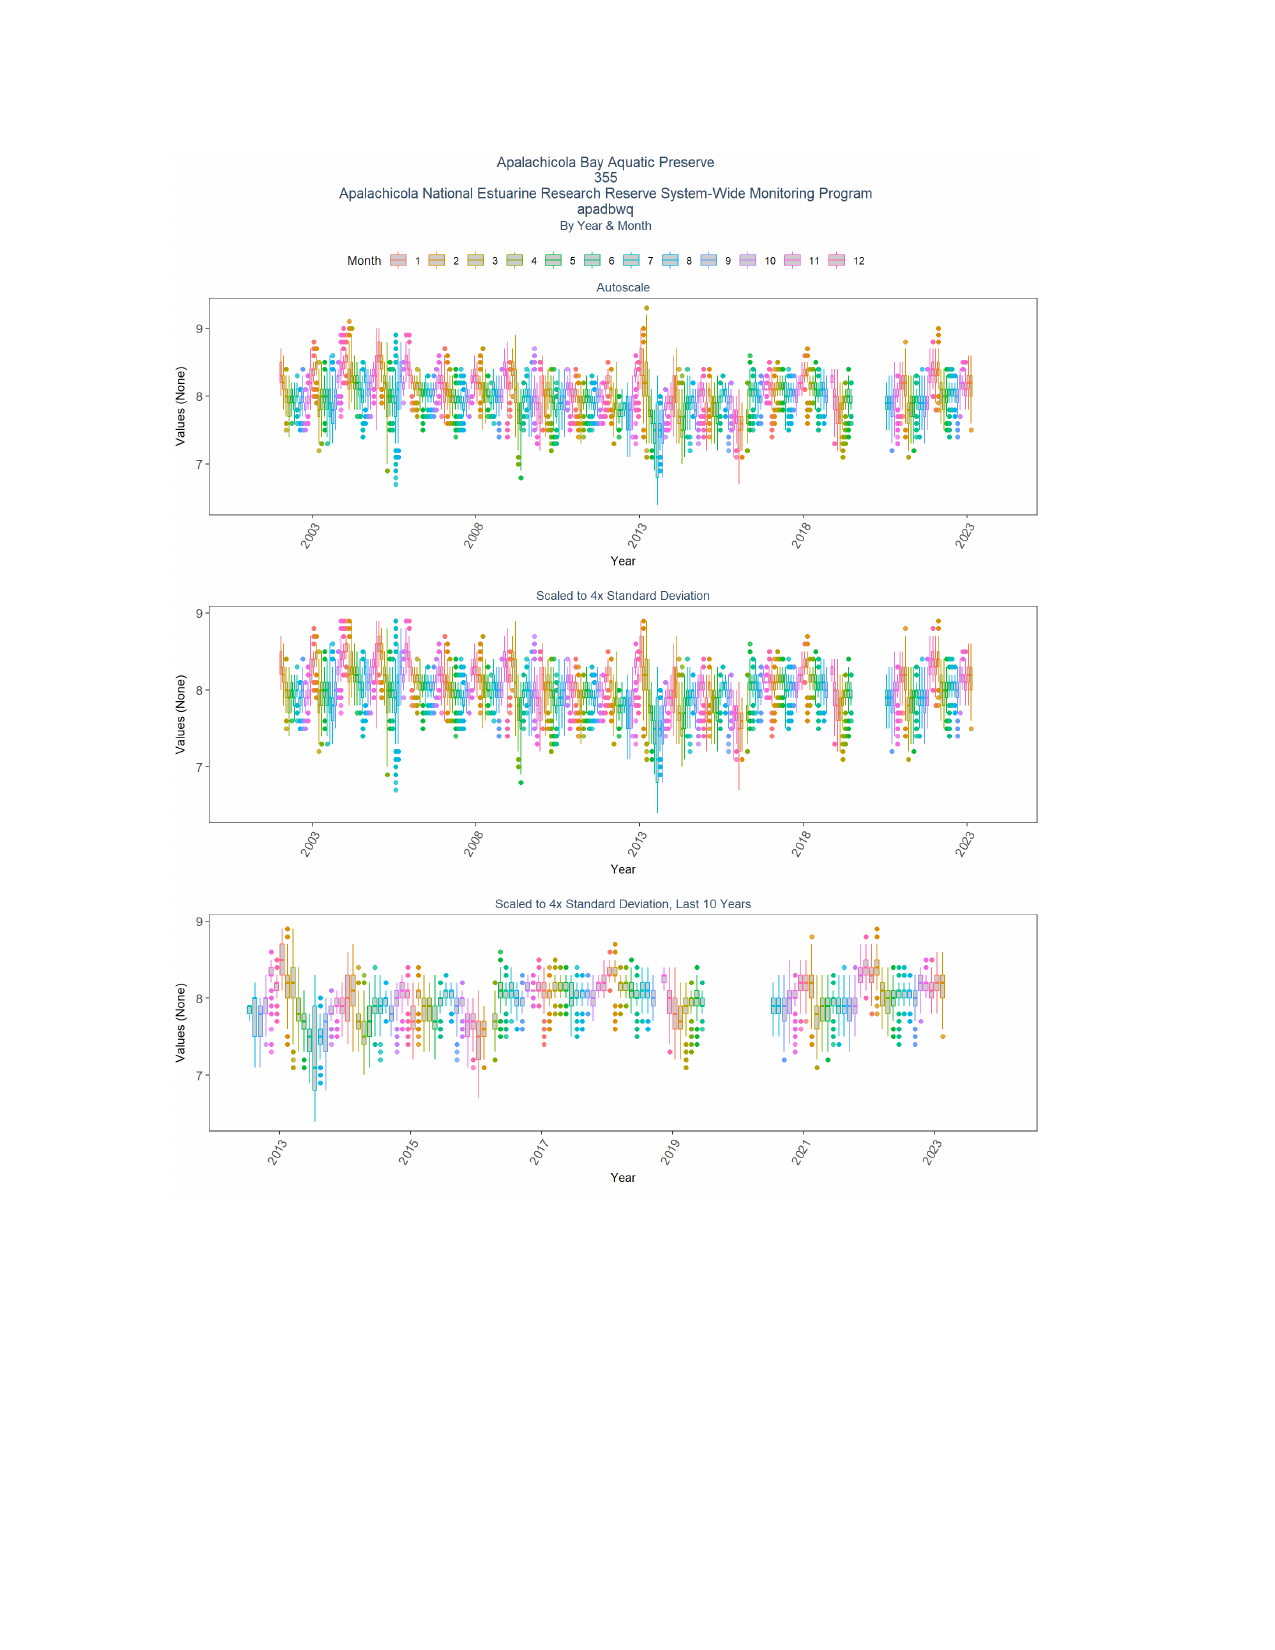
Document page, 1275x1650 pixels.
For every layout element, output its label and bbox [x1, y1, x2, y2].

picture [168, 150, 1044, 1200]
